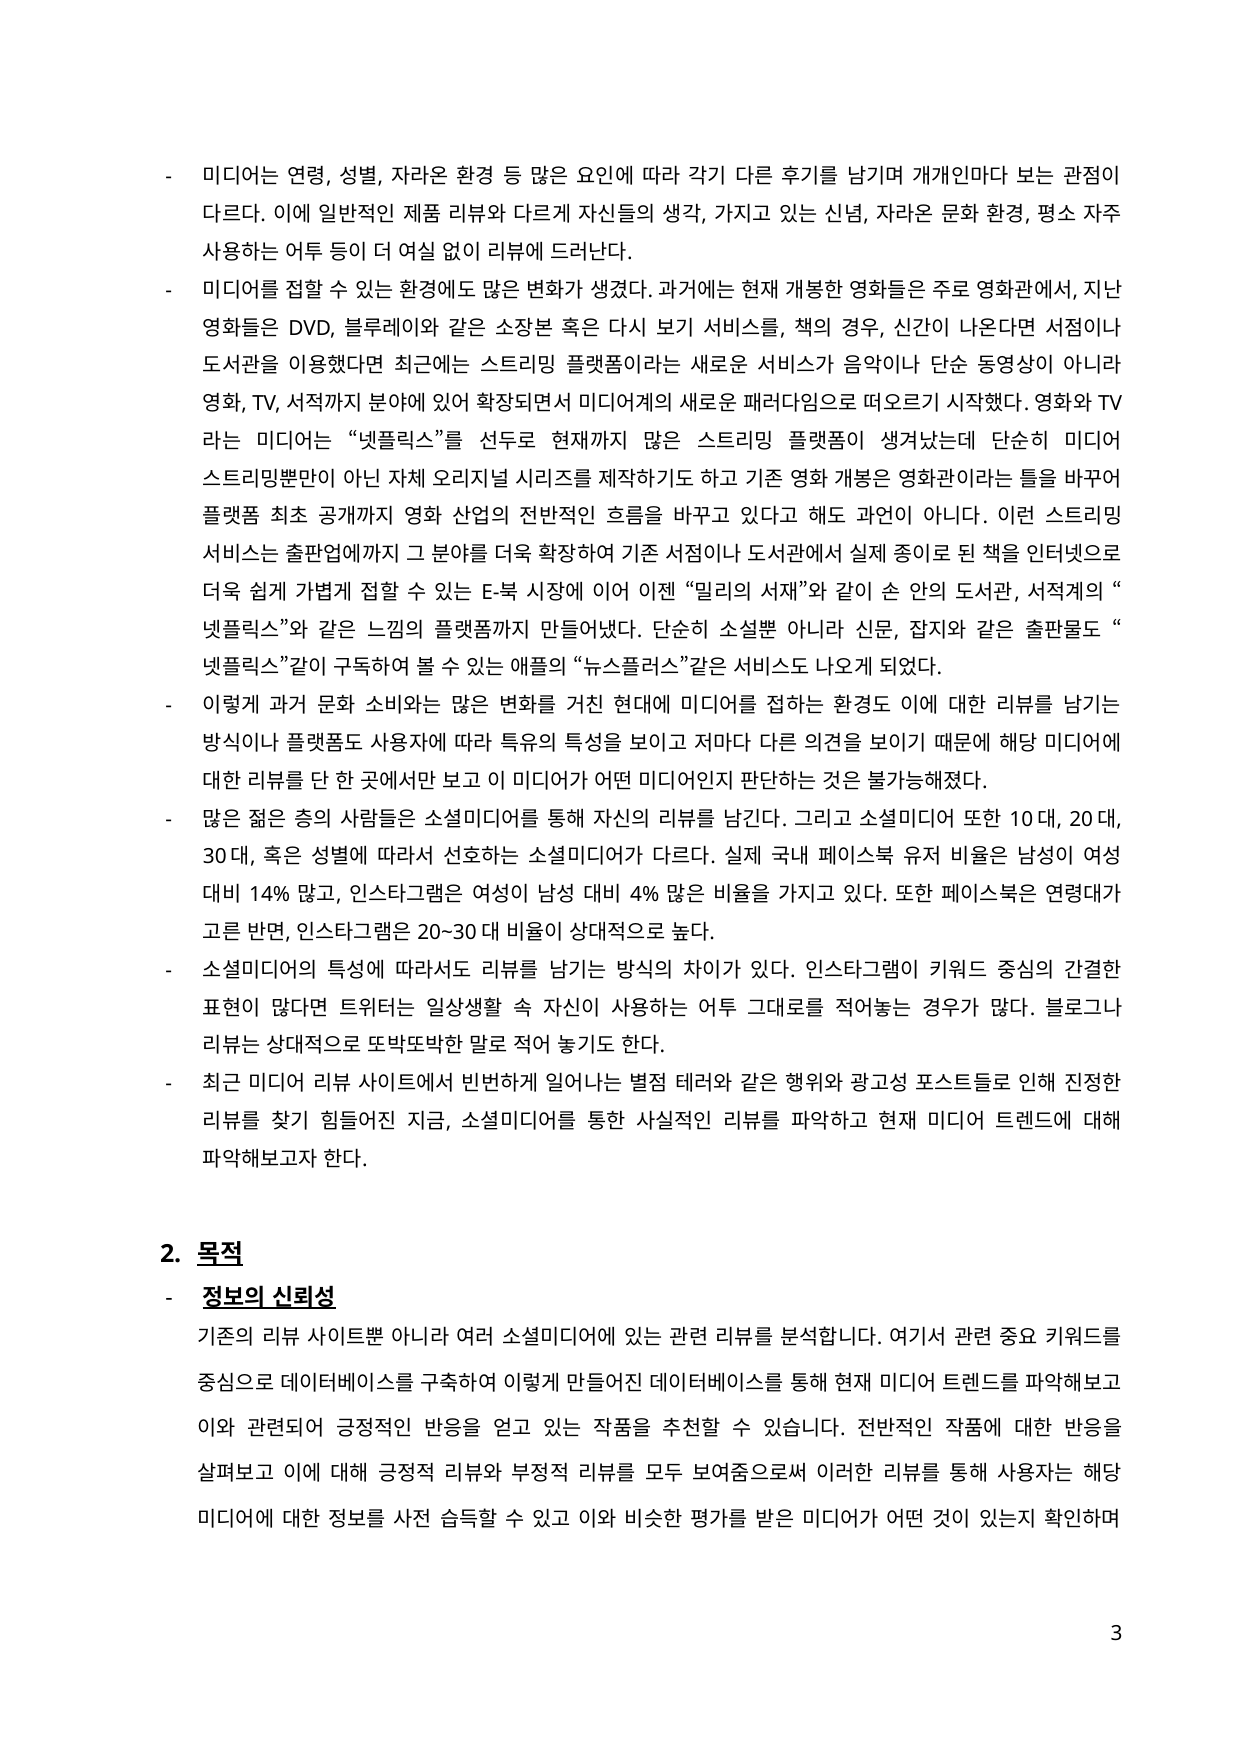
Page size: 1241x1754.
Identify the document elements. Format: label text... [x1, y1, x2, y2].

list 목적 [160, 1233, 1122, 1269]
list 미디어를 접할 수 있는 환경에도 많은 변화가 생겼다. 과거에는 현재 개봉한 영화들은 주로 영화관에서, 지난 영화들은 DVD, 블루레이와 같은 소장본 혹은 다시 보기 서비스를, 책의 경우, 신간이 나온다면 서점이나 도서관을 이용했다면 최근에는 스트리밍 플랫폼이라는 새로운 서비스가 음악이나 단순 동영상이 아니라 영화, TV, 서적까지 분야에 있어 확장되면서 미디어계의 새로운 패러다임으로 떠오르기 시작했다. 영화와 TV라는 미디어는 “넷플릭스”를 선두로 현재까지 많은 스트리밍 플랫폼이 생겨났는데 단순히 미디어 스트리밍뿐만이 아닌 자체 오리지널 시리즈를 제작하기도 하고 기존 영화 개봉은 영화관이라는 틀을 바꾸어 플랫폼 최초 공개까지 영화 산업의 전반적인 흐름을 바꾸고 있다고 해도 과언이 아니다. 이런 스트리밍 서비스는 출판업에까지 그 분야를 더욱 확장하여 기존 서점이나 도서관에서 실제 종이로 된 책을 인터넷으로 더욱 쉽게 가볍게 접할 수 있는 E-북 시장에 이어 이젠 “밀리의 서재”와 같이 손 안의 도서관, 서적계의 “넷플릭스”와 같은 느낌의 플랫폼까지 만들어냈다. 단순히 소설뿐 아니라 신문, 잡지와 같은 출판물도 “넷플릭스”같이 구독하여 볼 수 있는 애플의 “뉴스플러스”같은 서비스도 나오게 되었다. [165, 273, 1122, 681]
list 소셜미디어의 특성에 따라서도 리뷰를 남기는 방식의 차이가 있다. 인스타그램이 키워드 중심의 간결한 표현이 많다면 트위터는 일상생활 속 자신이 사용하는 어투 그대로를 적어놓는 경우가 많다. 블로그나 리뷰는 상대적으로 또박또박한 말로 적어 놓기도 한다. [165, 953, 1122, 1059]
list 이렇게 과거 문화 소비와는 많은 변화를 거친 현대에 미디어를 접하는 환경도 이에 대한 리뷰를 남기는 방식이나 플랫폼도 사용자에 따라 특유의 특성을 보이고 저마다 다른 의견을 보이기 때문에 해당 미디어에 대한 리뷰를 단 한 곳에서만 보고 이 미디어가 어떤 미디어인지 판단하는 것은 불가능해졌다. [165, 688, 1122, 794]
list 최근 미디어 리뷰 사이트에서 빈번하게 일어나는 별점 테러와 같은 행위와 광고성 포스트들로 인해 진정한 리뷰를 찾기 힘들어진 지금, 소셜미디어를 통한 사실적인 리뷰를 파악하고 현재 미디어 트렌드에 대해 파악해보고자 한다. [165, 1066, 1122, 1172]
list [197, 1320, 1122, 1532]
list 정보의 신뢰성 [165, 1279, 1122, 1312]
list 미디어는 연령, 성별, 자라온 환경 등 많은 요인에 따라 각기 다른 후기를 남기며 개개인마다 보는 관점이 다르다. 이에 일반적인 제품 리뷰와 다르게 자신들의 생각, 가지고 있는 신념, 자라온 문화 환경, 평소 자주 사용하는 어투 등이 더 여실 없이 리뷰에 드러난다. [165, 159, 1122, 265]
list 많은 젊은 층의 사람들은 소셜미디어를 통해 자신의 리뷰를 남긴다. 그리고 소셜미디어 또한 10대, 20대, 30대, 혹은 성별에 따라서 선호하는 소셜미디어가 다르다. 실제 국내 페이스북 유저 비율은 남성이 여성 대비 14% 많고, 인스타그램은 여성이 남성 대비 4% 많은 비율을 가지고 있다. 또한 페이스북은 연령대가 고른 반면, 인스타그램은 20~30대 비율이 상대적으로 높다. [165, 802, 1122, 946]
